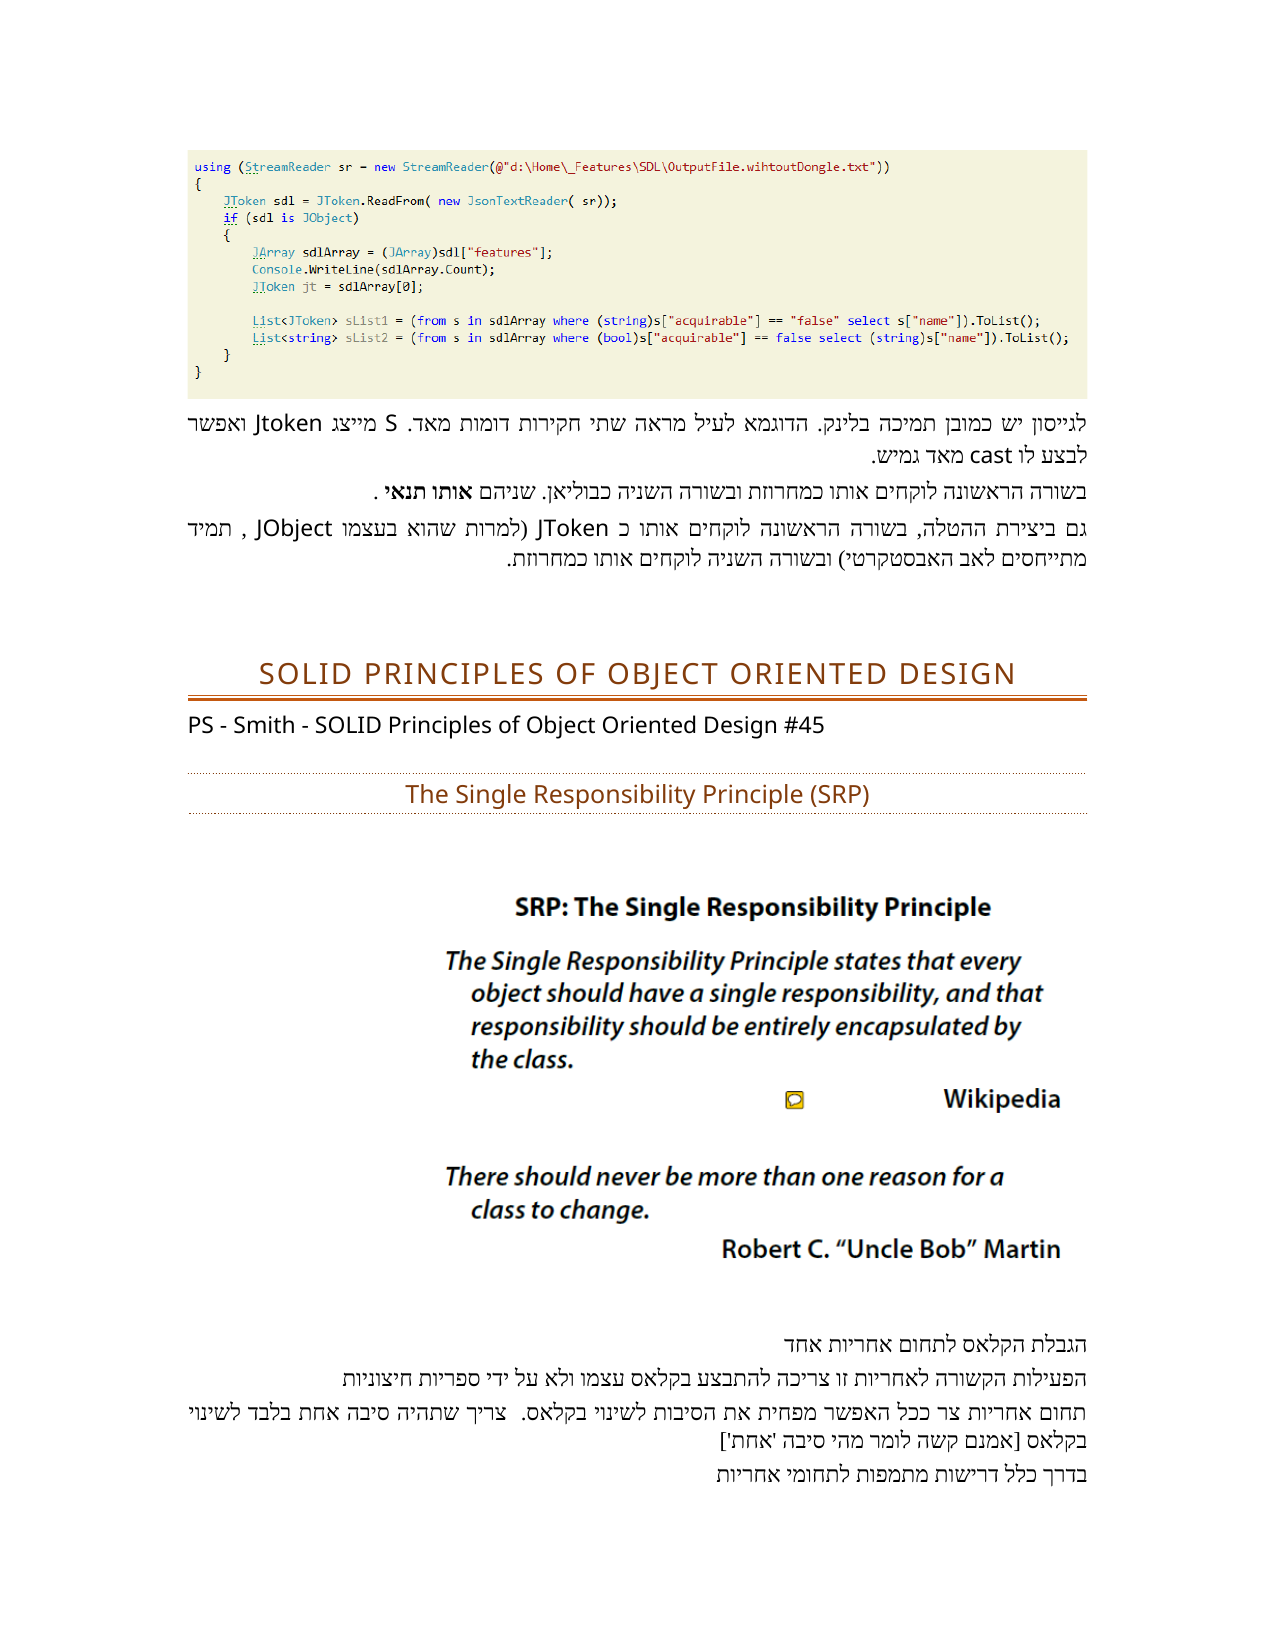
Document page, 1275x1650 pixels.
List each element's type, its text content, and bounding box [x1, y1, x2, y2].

picture [187, 150, 1088, 399]
text בדרך כלל דרישות מתמפות לתחומי אחריות [187, 1461, 1087, 1487]
text תחום אחריות צר ככל האפשר מפחית את הסיבות לשינוי בקלאס. צריך שתהיה סיבה אחת בלבד לשינוי בקלאס [אמנם קשה לומר מהי סיבה 'אחת'] [187, 1399, 1087, 1453]
text בשורה הראשונה לוקחים אותו כמחרוזת ובשורה השניה כבוליאן. שניהם אותו תנאי . [187, 478, 1087, 505]
subtitle The Single Responsibility Principle (SRP) [187, 773, 1087, 814]
text הפעילות הקשורה לאחריות זו צריכה להתבצע בקלאס עצמו ולא על ידי ספריות חיצוניות [187, 1365, 1087, 1392]
text PS - Smith - SOLID Principles of Object Oriented Design #45 [187, 709, 1087, 741]
subtitle SOLID Principles of Object Oriented Design [187, 653, 1087, 701]
text לגייסון יש כמובן תמיכה בלינק. הדוגמא לעיל מראה שתי חקירות דומות מאד. S מייצג Jtoken ואפשר לבצע לו cast מאד גמיש. [187, 407, 1087, 471]
text הגבלת הקלאס לתחום אחריות אחד [187, 1332, 1087, 1358]
text גם ביצירת ההטלה, בשורה הראשונה לוקחים אותו כ JToken (למרות שהוא בעצמו JObject , תמיד מתייחסים לאב האבסטקרטי) ובשורה השניה לוקחים אותו כמחרוזת. [187, 512, 1087, 571]
picture [418, 860, 1088, 1285]
